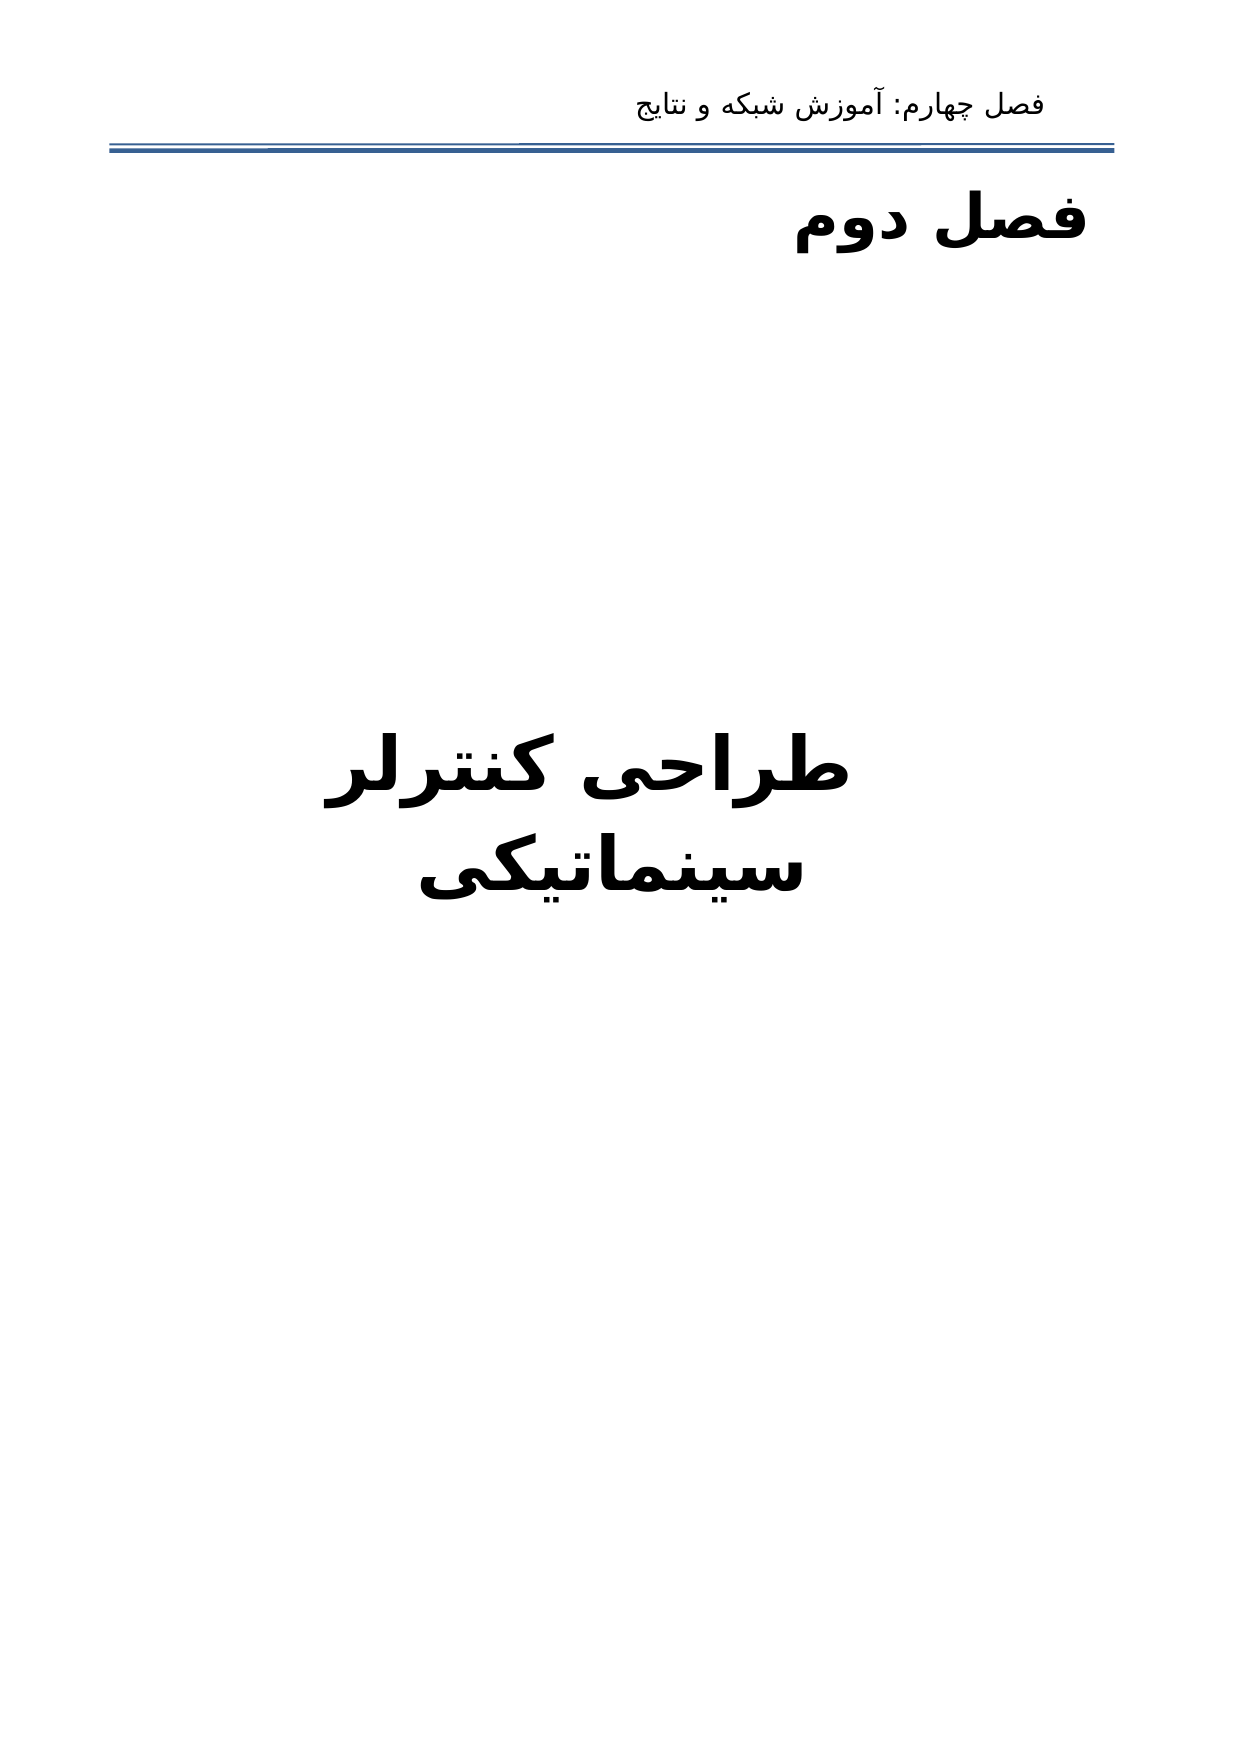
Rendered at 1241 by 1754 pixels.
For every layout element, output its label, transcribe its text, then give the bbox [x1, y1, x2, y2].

text طراحی کنترلر سینماتیکی [135, 721, 1090, 908]
subtitle فصل دوم [135, 180, 1090, 253]
